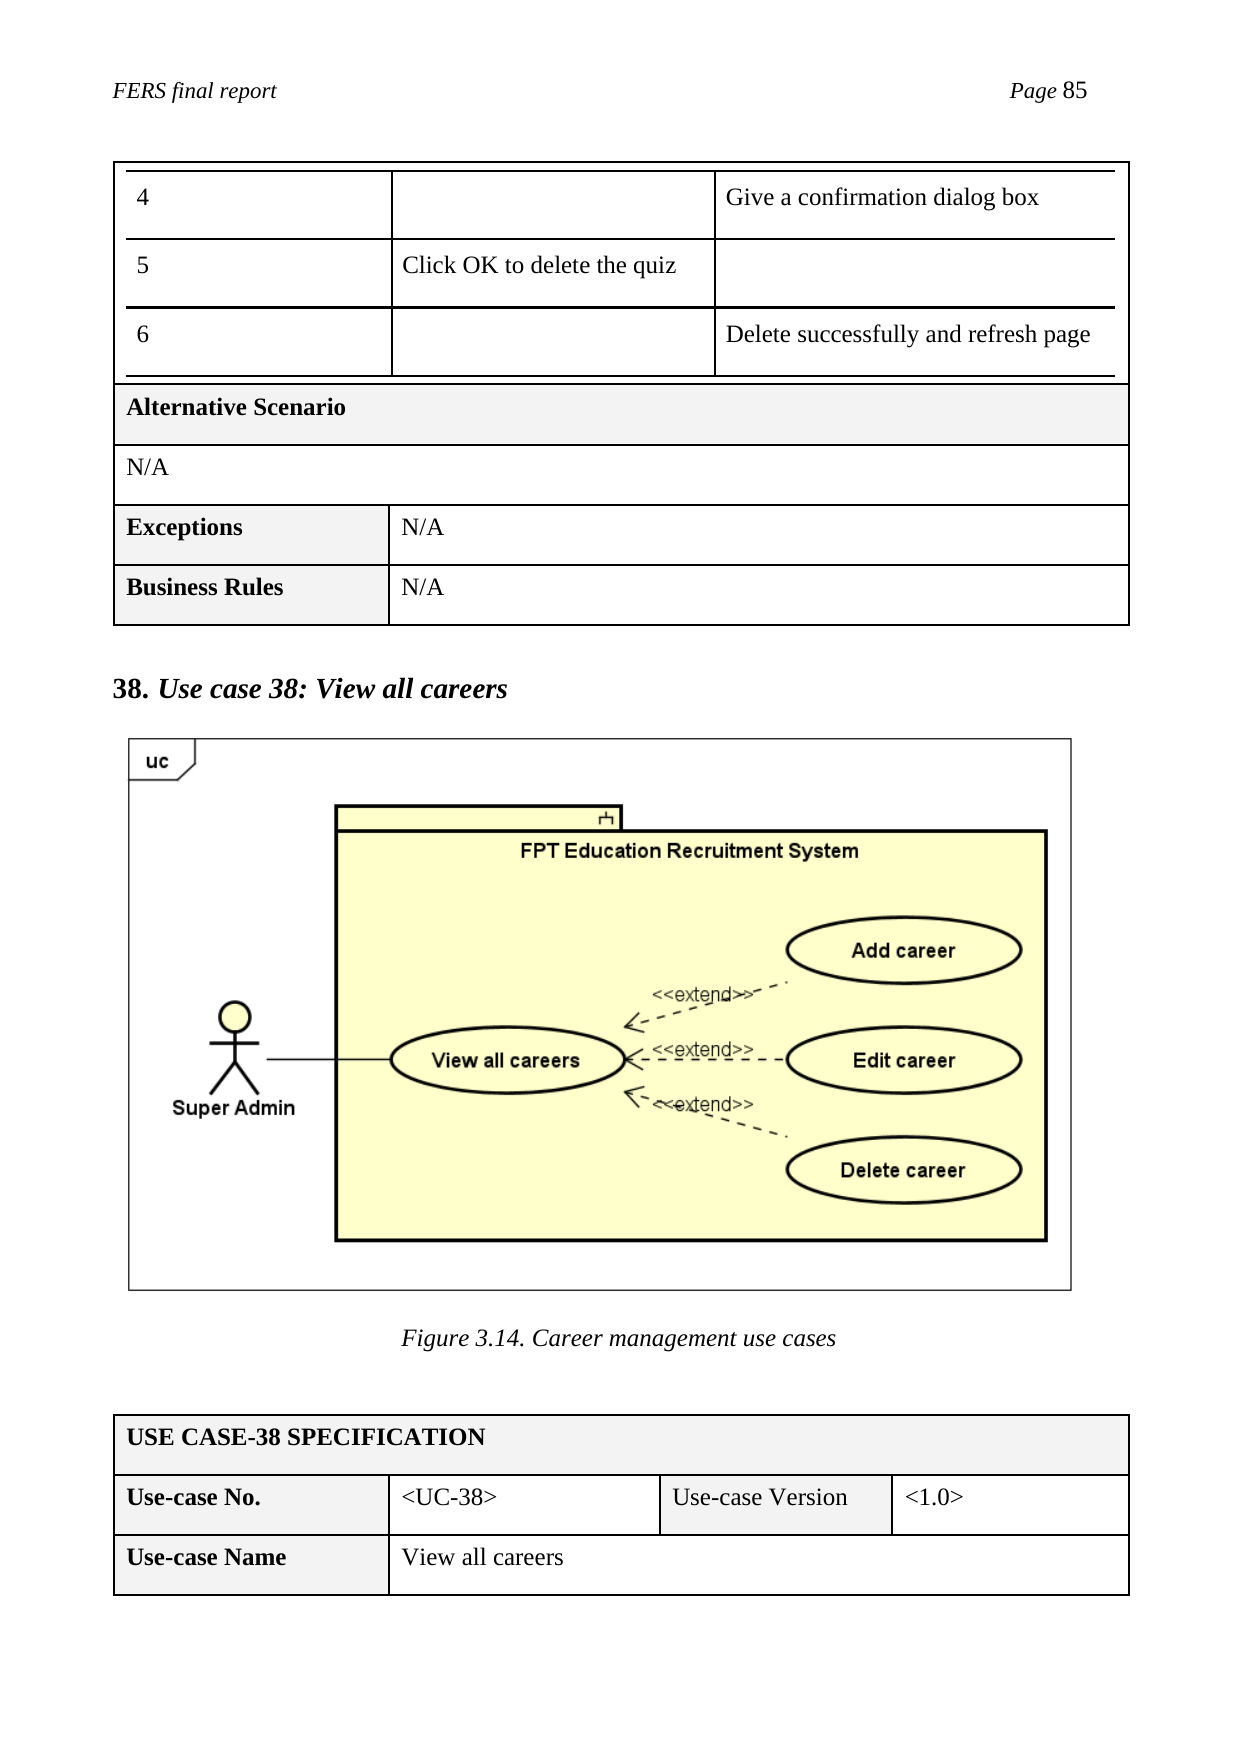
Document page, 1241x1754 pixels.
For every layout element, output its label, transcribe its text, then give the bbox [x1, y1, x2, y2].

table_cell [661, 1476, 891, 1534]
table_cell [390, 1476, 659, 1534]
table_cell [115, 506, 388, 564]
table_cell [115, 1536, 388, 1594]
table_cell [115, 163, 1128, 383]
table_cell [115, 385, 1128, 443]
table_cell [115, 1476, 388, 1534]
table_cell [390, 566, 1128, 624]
text Figure 3.14. Career management use cases [112, 1323, 1128, 1352]
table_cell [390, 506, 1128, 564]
picture [112, 722, 1088, 1306]
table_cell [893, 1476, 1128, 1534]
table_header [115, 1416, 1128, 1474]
subtitle Use case 38: View all careers [112, 671, 1128, 705]
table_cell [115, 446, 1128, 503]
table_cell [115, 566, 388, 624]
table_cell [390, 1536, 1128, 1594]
